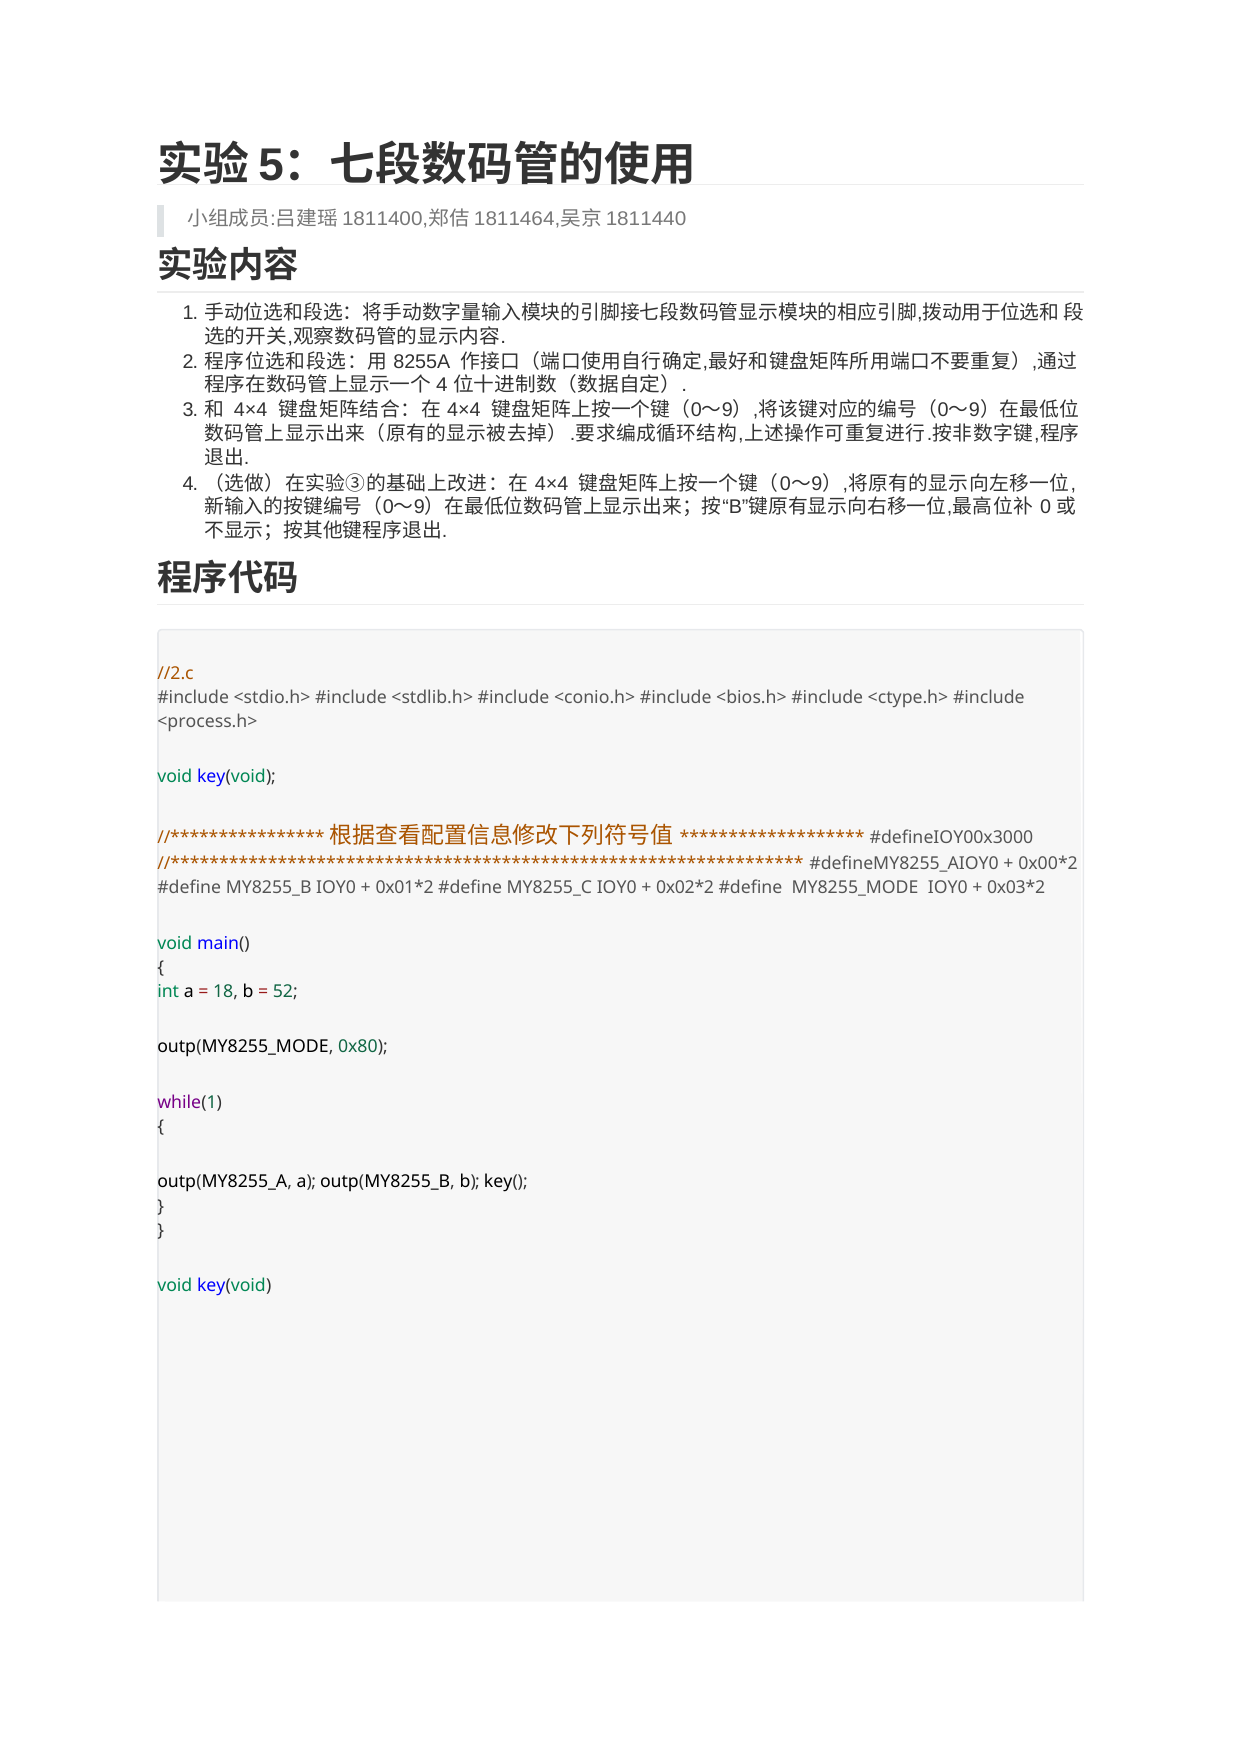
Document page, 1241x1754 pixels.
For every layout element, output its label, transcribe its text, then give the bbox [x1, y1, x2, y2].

list 和 4×4 键盘矩阵结合：在 4×4 键盘矩阵上按一个键（0～9）,将该键对应的编号（0～9）在最低位数码管上显示出来（原有的显示被去掉）.要求编成循环结构,上述操作可重复进行.按非数字键,程序 退出. [182, 397, 1079, 471]
list 程序位选和段选：用 8255A 作接口（端口使用自行确定,最好和键盘矩阵所用端口不要重复）,通过程序在数码管上显示一个 4 位十进制数（数据自定）. [182, 349, 1078, 397]
text 小组成员:吕建瑶1811400,郑佶1811464,吴京1811440 [187, 203, 1096, 231]
list （选做）在实验③的基础上改进：在 4×4 键盘矩阵上按一个键（0～9）,将原有的显示向左移一位, 新输入的按键编号（0～9）在最低位数码管上显示出来；按“B”键原有显示向右移一位,最高位补 0 或不显示；按其他键程序退出. [182, 471, 1076, 543]
list 手动位选和段选：将手动数字量输入模块的引脚接七段数码管显示模块的相应引脚,拨动用于位选和 段选的开关,观察数码管的显示内容. [182, 300, 1084, 349]
text 实验5：七段数码管的使用 [157, 114, 1096, 197]
text 程序代码 [157, 549, 1096, 601]
text 实验内容 [157, 237, 1096, 288]
